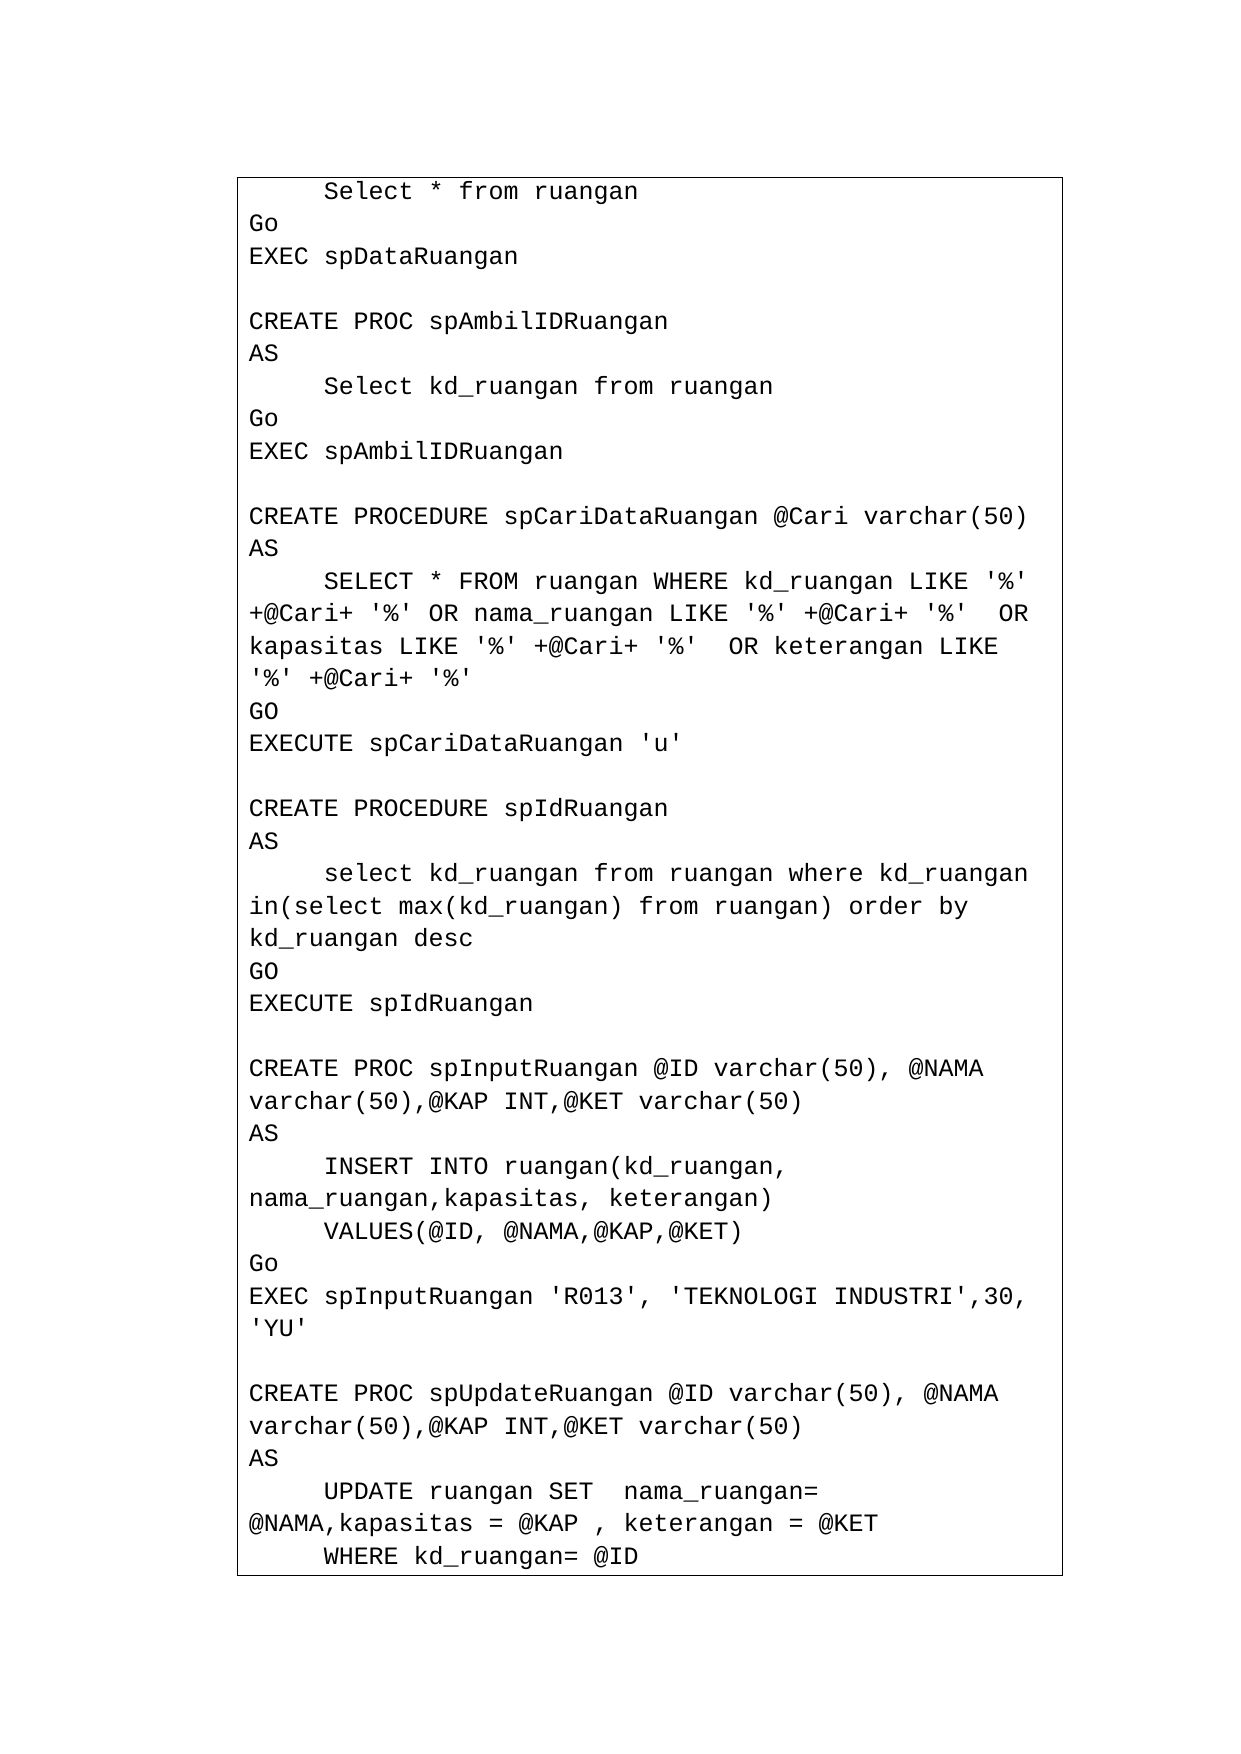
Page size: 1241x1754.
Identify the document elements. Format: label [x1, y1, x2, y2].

table_cell [238, 178, 1062, 1575]
